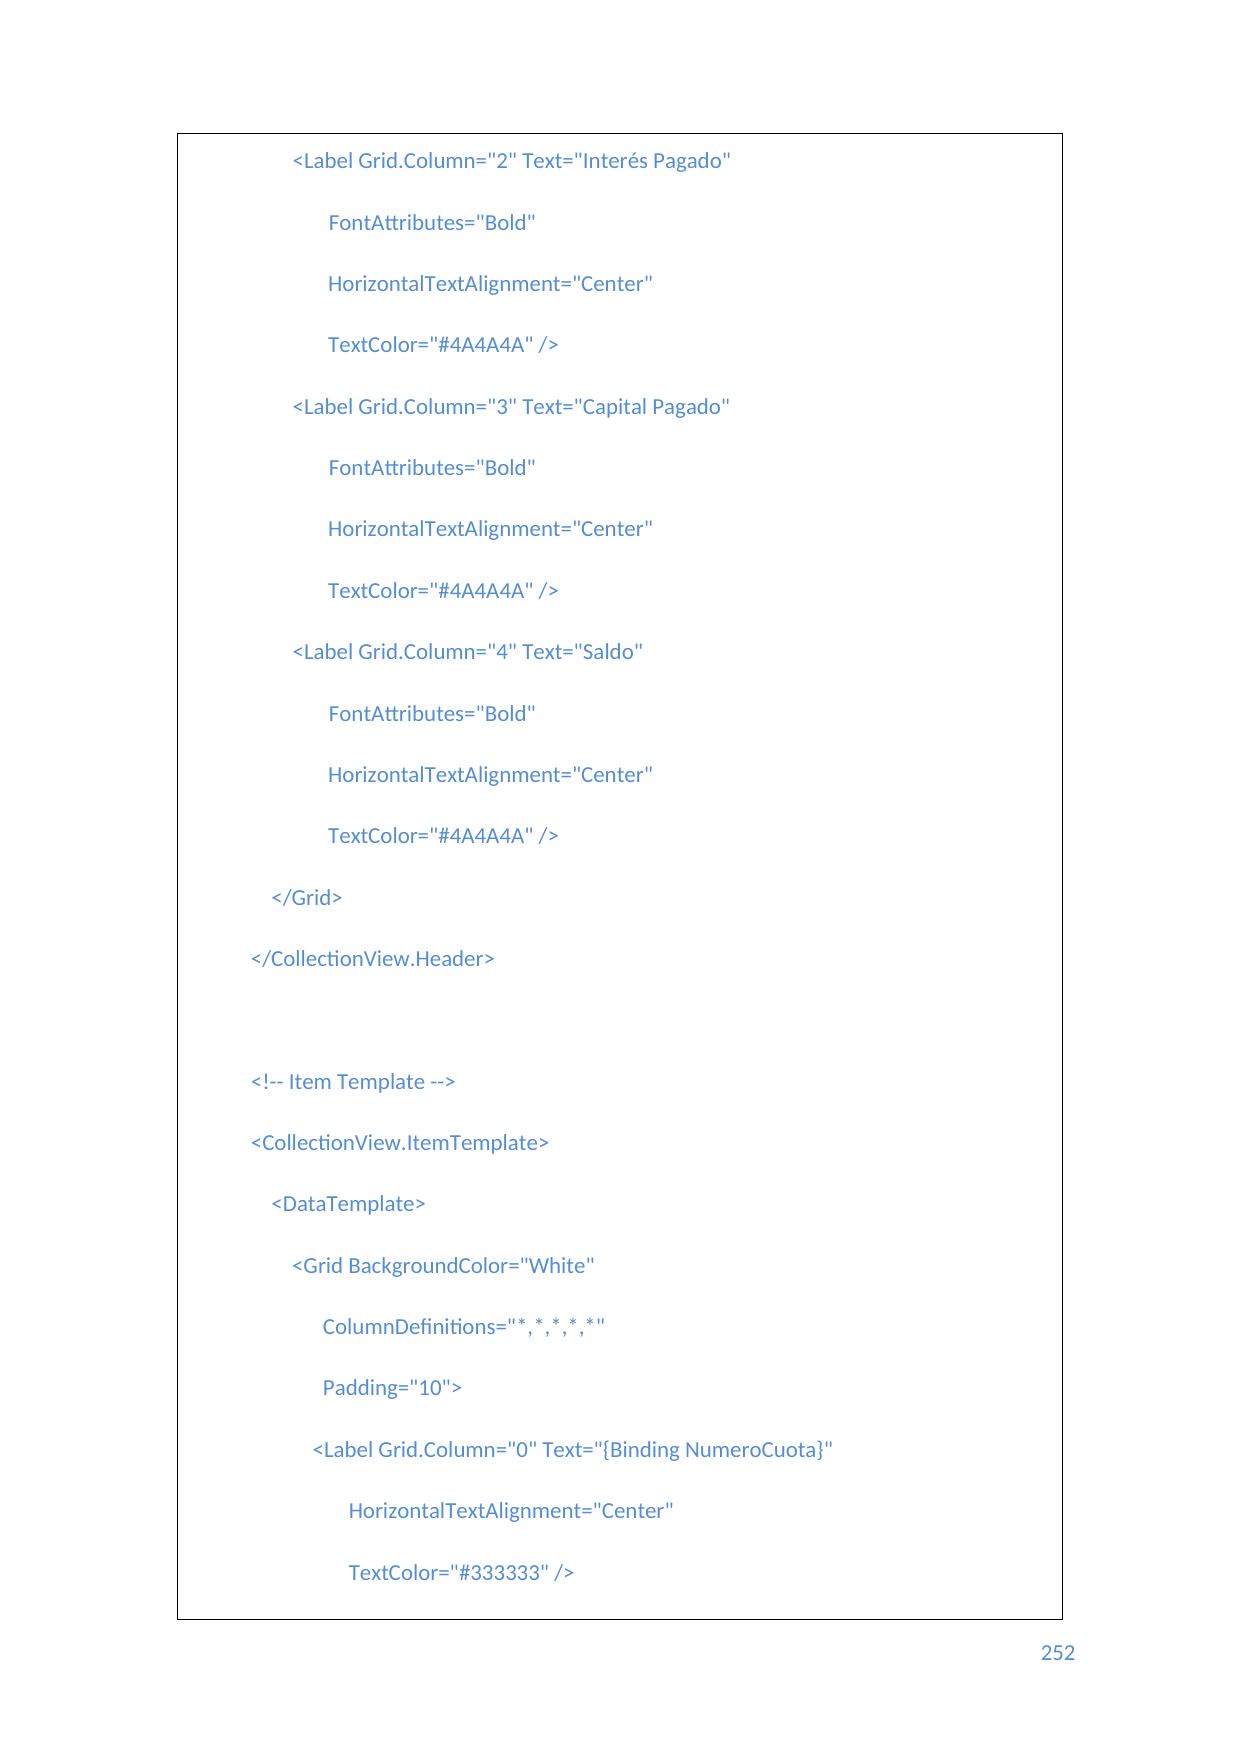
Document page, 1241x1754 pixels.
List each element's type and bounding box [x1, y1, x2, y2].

table_header [178, 134, 1062, 1619]
